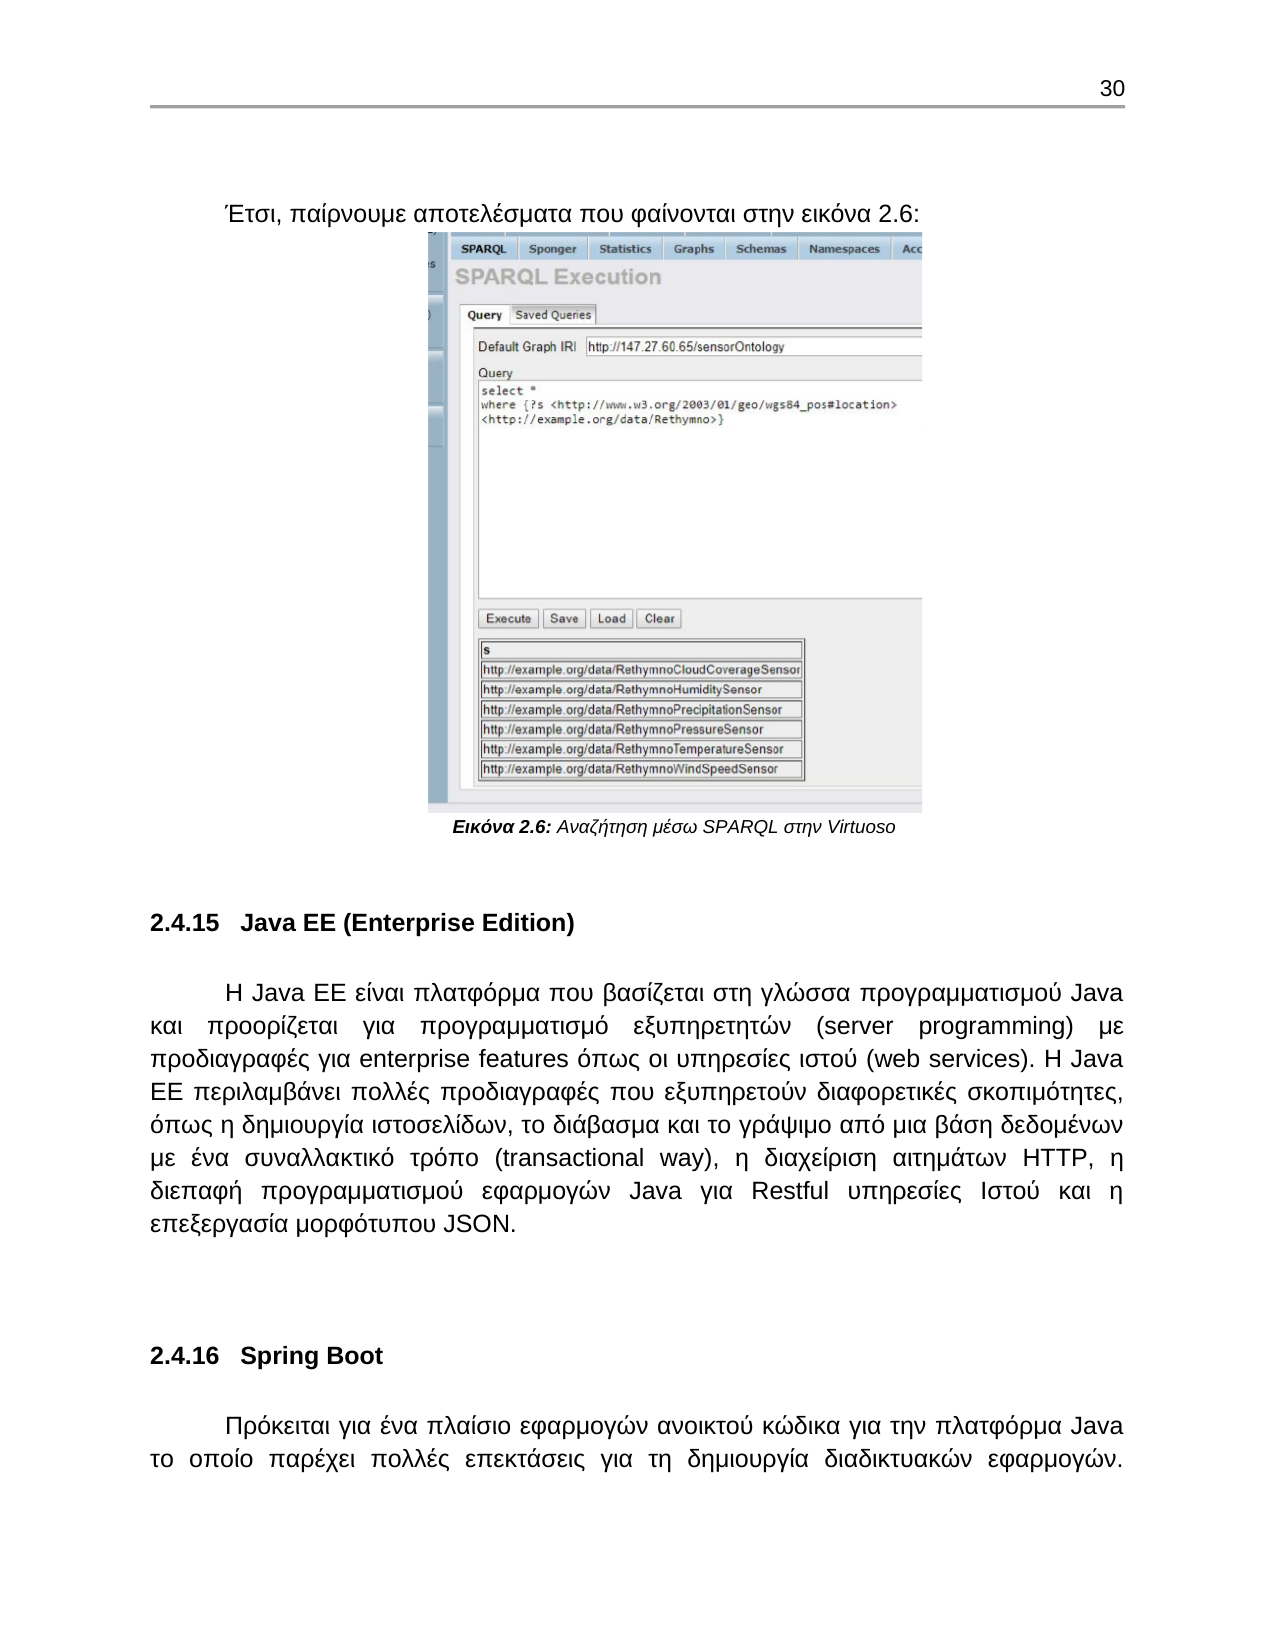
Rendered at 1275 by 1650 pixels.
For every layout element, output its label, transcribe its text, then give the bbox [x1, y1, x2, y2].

subtitle 2.4.16 Spring Boot [150, 1341, 1125, 1370]
picture [426, 231, 924, 813]
subtitle 2.4.15 Java EE (Enterprise Edition) [150, 907, 1125, 936]
text Εικόνα 2.6: Αναζήτηση μέσω SPARQL στην Virtuoso [150, 816, 1125, 838]
text Έτσι, παίρνουμε αποτελέσματα που φαίνονται στην εικόνα 2.6: [150, 199, 1125, 227]
text Η Java EE είναι πλατφόρμα που βασίζεται στη γλώσσα προγραμματισμού Java και προορίζεται για προγραμματισμό εξυπηρετητών (server programming) με προδιαγραφές για enterprise features όπως οι υπηρεσίες ιστού (web services). Η Java EE περιλαμβάνει πολλές προδιαγραφές που εξυπηρετούν διαφορετικές σκοπιμότητες, όπως η δημιουργία ιστοσελίδων, το διάβασμα και το γράψιμο από μια βάση δεδομένων με ένα συναλλακτικό τρόπο (transactional way), η διαχείριση αιτημάτων HTTP, η διεπαφή προγραμματισμού εφαρμογών Java για Restful υπηρεσίες Ιστού και η επεξεργασία μορφότυπου JSON. [150, 978, 1125, 1237]
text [150, 1411, 1125, 1473]
